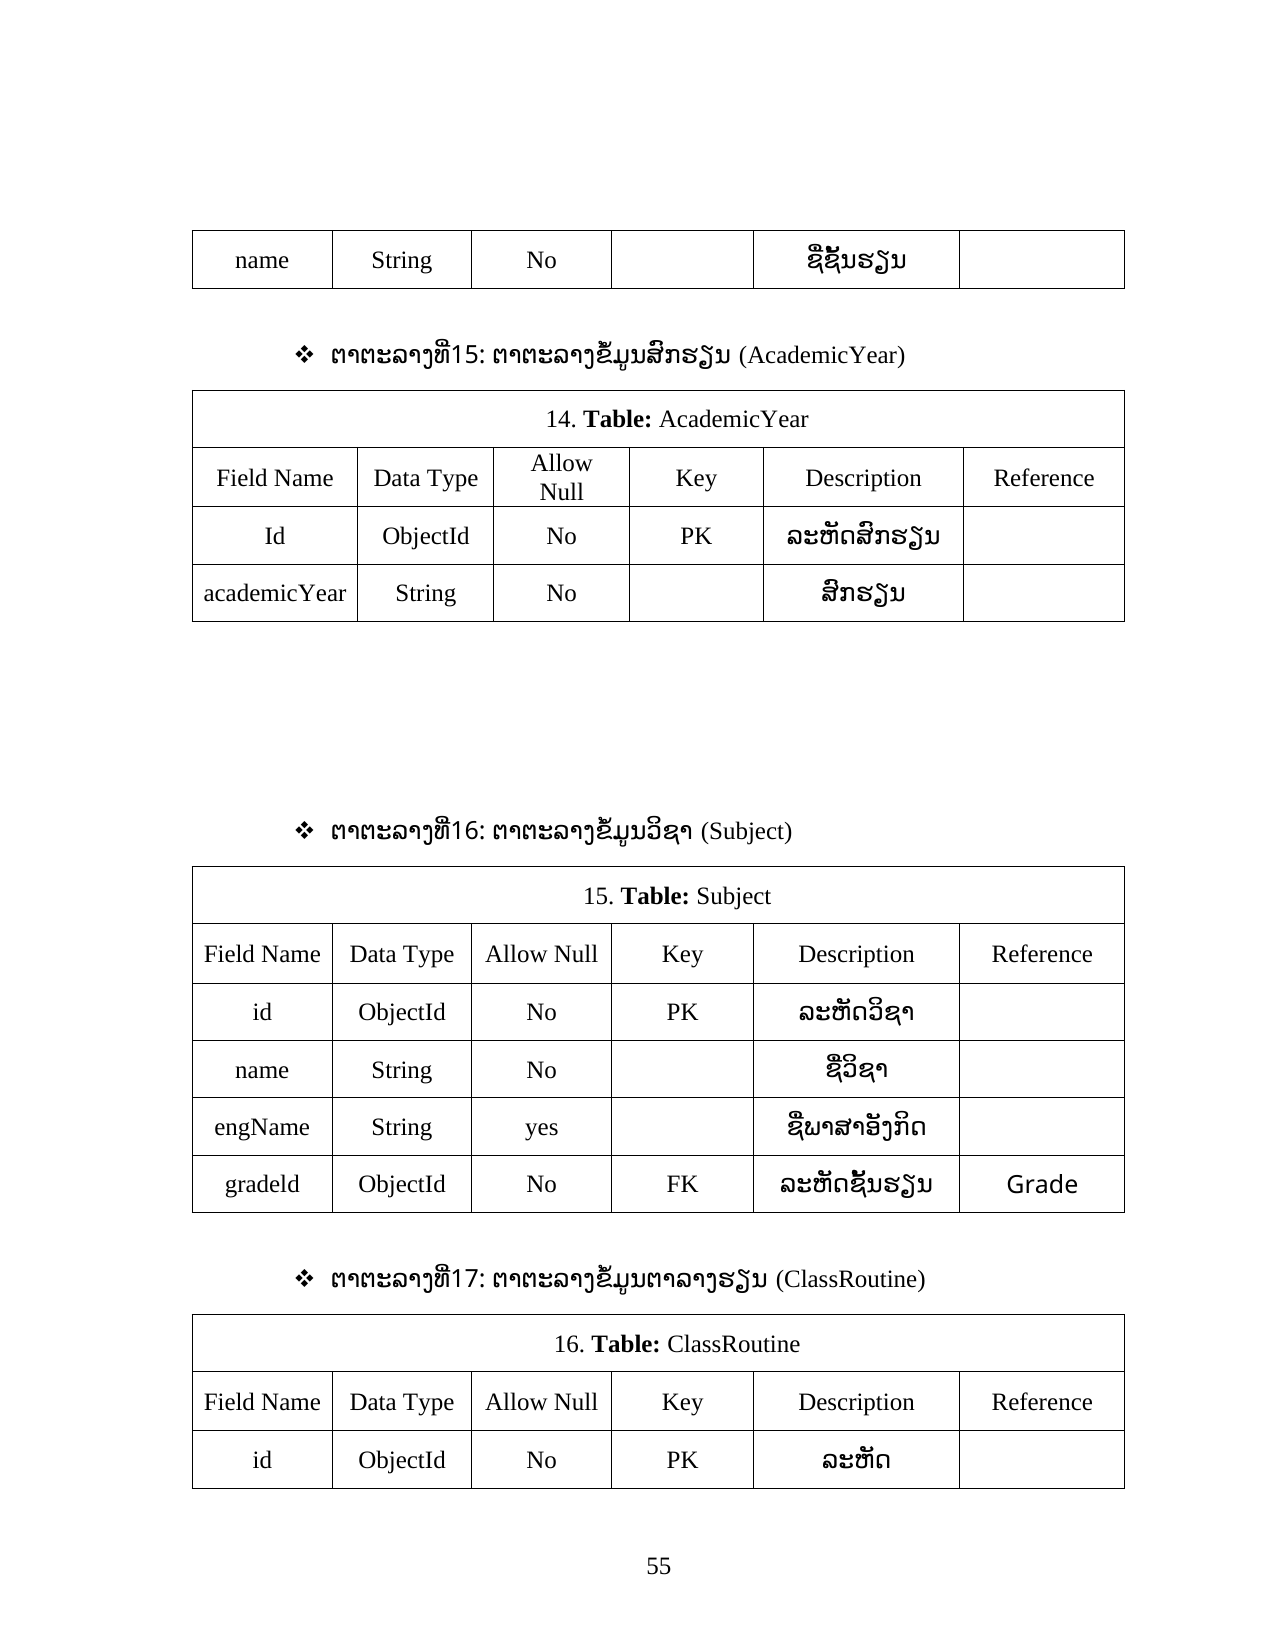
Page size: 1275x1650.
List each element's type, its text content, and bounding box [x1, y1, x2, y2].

table_cell Key [612, 1372, 753, 1430]
table_cell Field Name [193, 1372, 332, 1430]
table_cell [964, 507, 1124, 563]
table_cell PK [612, 1431, 753, 1488]
table_cell String [333, 1041, 471, 1097]
table_cell ObjectId [333, 1156, 471, 1212]
table_cell ObjectId [358, 507, 493, 563]
table_cell ສົກຮຽນ [764, 565, 963, 621]
table_cell Allow Null [472, 1372, 611, 1430]
table_cell ObjectId [333, 984, 471, 1040]
table_cell Data Type [333, 1372, 471, 1430]
list ຕາຕະລາງທີ່15: ຕາຕະລາງຂໍ້ມູນສົກຮຽນ (AcademicYear) [293, 336, 1125, 370]
table_cell Data Type [333, 924, 471, 983]
table_cell Key [612, 924, 753, 983]
table_cell Id [193, 507, 357, 563]
table_cell Field Name [193, 448, 357, 506]
table_cell gradeld [193, 1156, 332, 1212]
table_cell Grade [960, 1156, 1124, 1212]
table_cell ຊື່ຊັ້ນຮຽນ [754, 231, 959, 288]
table_cell engName [193, 1098, 332, 1154]
table_cell ລະຫັດສົກຮຽນ [764, 507, 963, 563]
table_cell Description [764, 448, 963, 506]
table_cell No [494, 565, 629, 621]
table_cell ລະຫັດ [754, 1431, 959, 1488]
table_cell ຊື່ພາສາອັງກິດ [754, 1098, 959, 1154]
table_cell No [472, 1156, 611, 1212]
table_cell Reference [964, 448, 1124, 506]
table_cell [612, 1041, 753, 1097]
list ຕາຕະລາງທີ່16: ຕາຕະລາງຂໍ້ມູນວິຊາ (Subject) [293, 813, 1125, 847]
table_header Table: Subject [193, 867, 1124, 923]
table_cell No [494, 507, 629, 563]
table_cell No [472, 1041, 611, 1097]
table_cell name [193, 1041, 332, 1097]
table_cell [960, 984, 1124, 1040]
table_header Table: AcademicYear [193, 391, 1124, 447]
table_cell [960, 231, 1124, 288]
list ຕາຕະລາງທີ່17: ຕາຕະລາງຂໍ້ມູນຕາລາງຮຽນ (ClassRoutine) [293, 1261, 1125, 1294]
table_cell [612, 231, 753, 288]
table_cell ລະຫັດຊັ້ນຮຽນ [754, 1156, 959, 1212]
table_cell [612, 1098, 753, 1154]
table_header Table: ClassRoutine [193, 1315, 1124, 1371]
table_cell Description [754, 924, 959, 983]
table_cell No [472, 1431, 611, 1488]
table_cell PK [612, 984, 753, 1040]
table_cell yes [472, 1098, 611, 1154]
table_cell Description [754, 1372, 959, 1430]
table_cell ObjectId [333, 1431, 471, 1488]
table_cell String [358, 565, 493, 621]
table_cell id [193, 984, 332, 1040]
table_cell No [472, 231, 611, 288]
table_cell No [472, 984, 611, 1040]
table_cell Allow Null [494, 448, 629, 506]
table_cell PK [630, 507, 763, 563]
table_cell Field Name [193, 924, 332, 983]
table_cell [630, 565, 763, 621]
table_cell name [193, 231, 332, 288]
table_cell ລະຫັດວິຊາ [754, 984, 959, 1040]
table_cell [964, 565, 1124, 621]
table_cell String [333, 231, 471, 288]
table_cell FK [612, 1156, 753, 1212]
table_cell academicYear [193, 565, 357, 621]
table_cell [960, 1041, 1124, 1097]
table_cell [960, 1431, 1124, 1488]
table_cell id [193, 1431, 332, 1488]
table_cell Data Type [358, 448, 493, 506]
table_cell Allow Null [472, 924, 611, 983]
table_cell [960, 1098, 1124, 1154]
table_cell Key [630, 448, 763, 506]
table_cell String [333, 1098, 471, 1154]
table_cell Reference [960, 924, 1124, 983]
table_cell Reference [960, 1372, 1124, 1430]
table_cell ຊື່ວິຊາ [754, 1041, 959, 1097]
